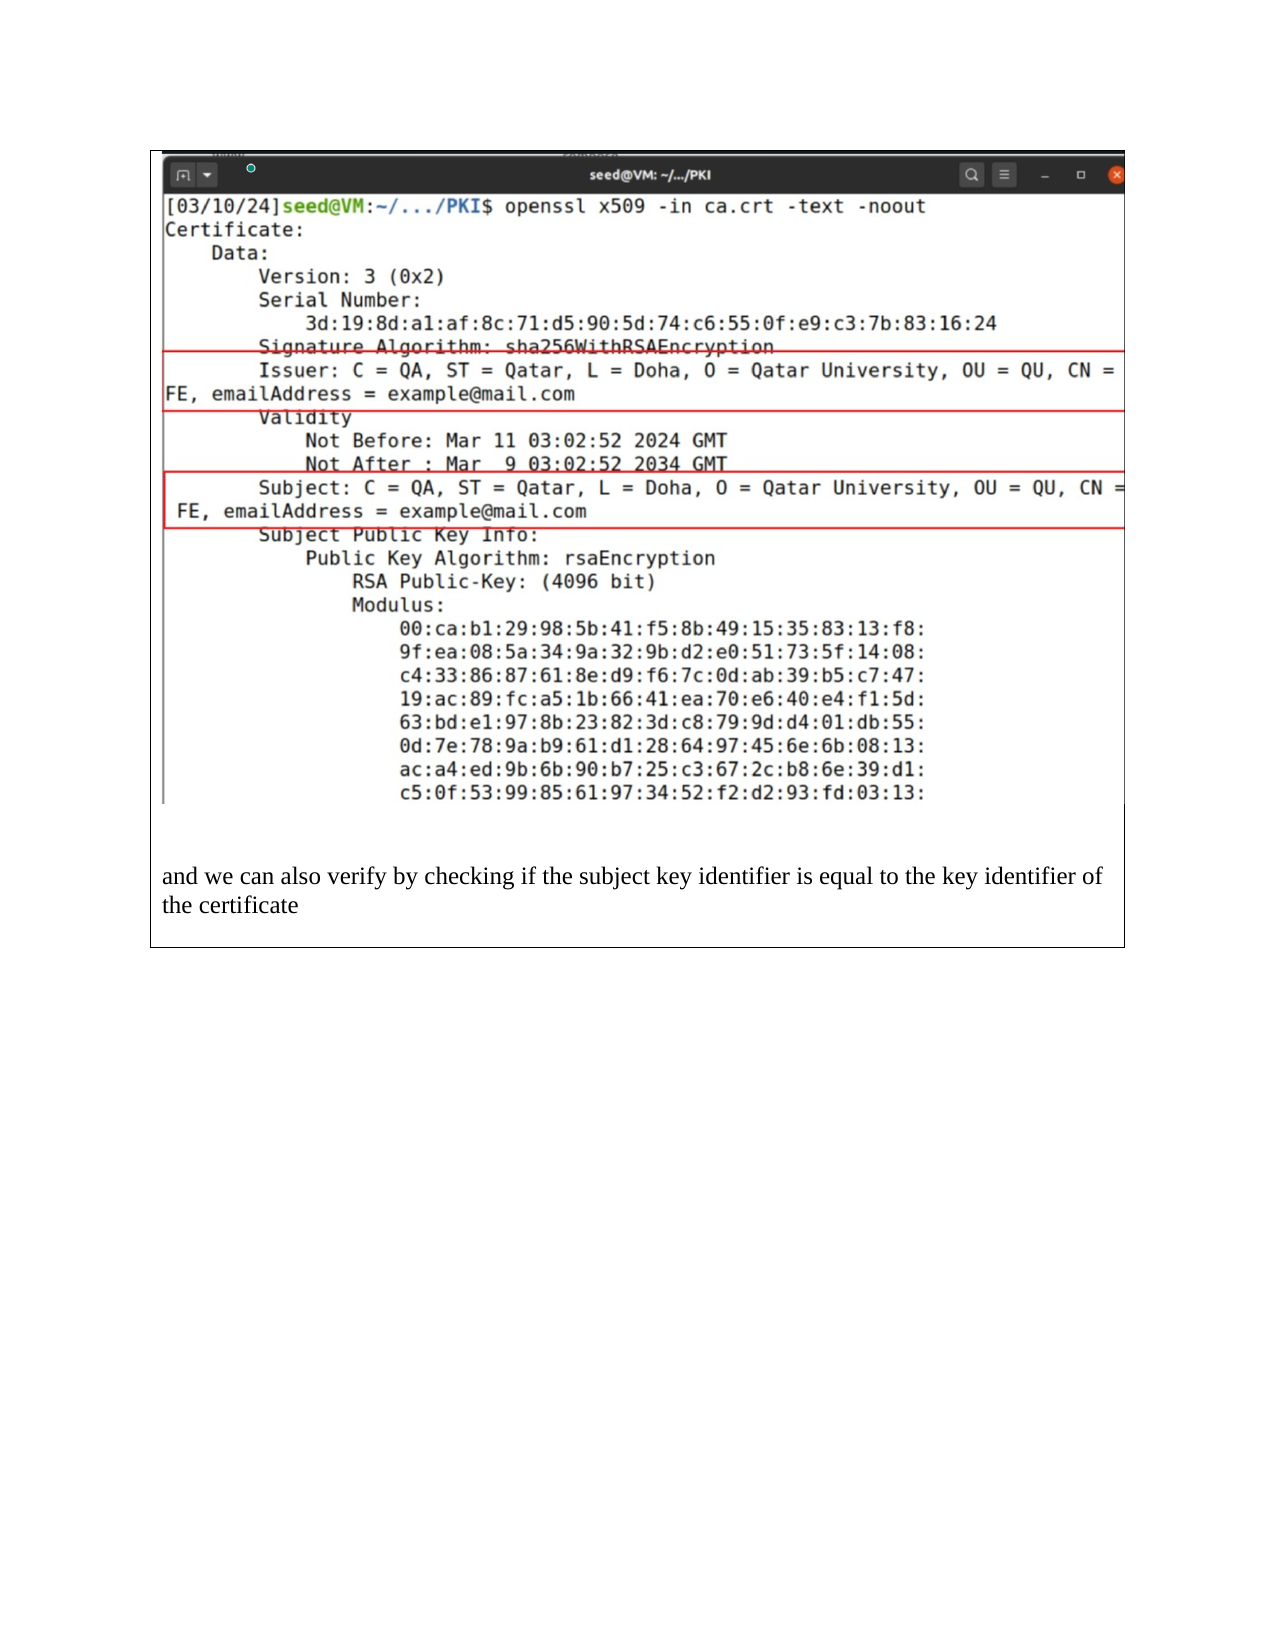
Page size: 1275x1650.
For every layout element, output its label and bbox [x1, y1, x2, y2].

picture [161, 151, 1125, 804]
table_header [151, 151, 1124, 947]
